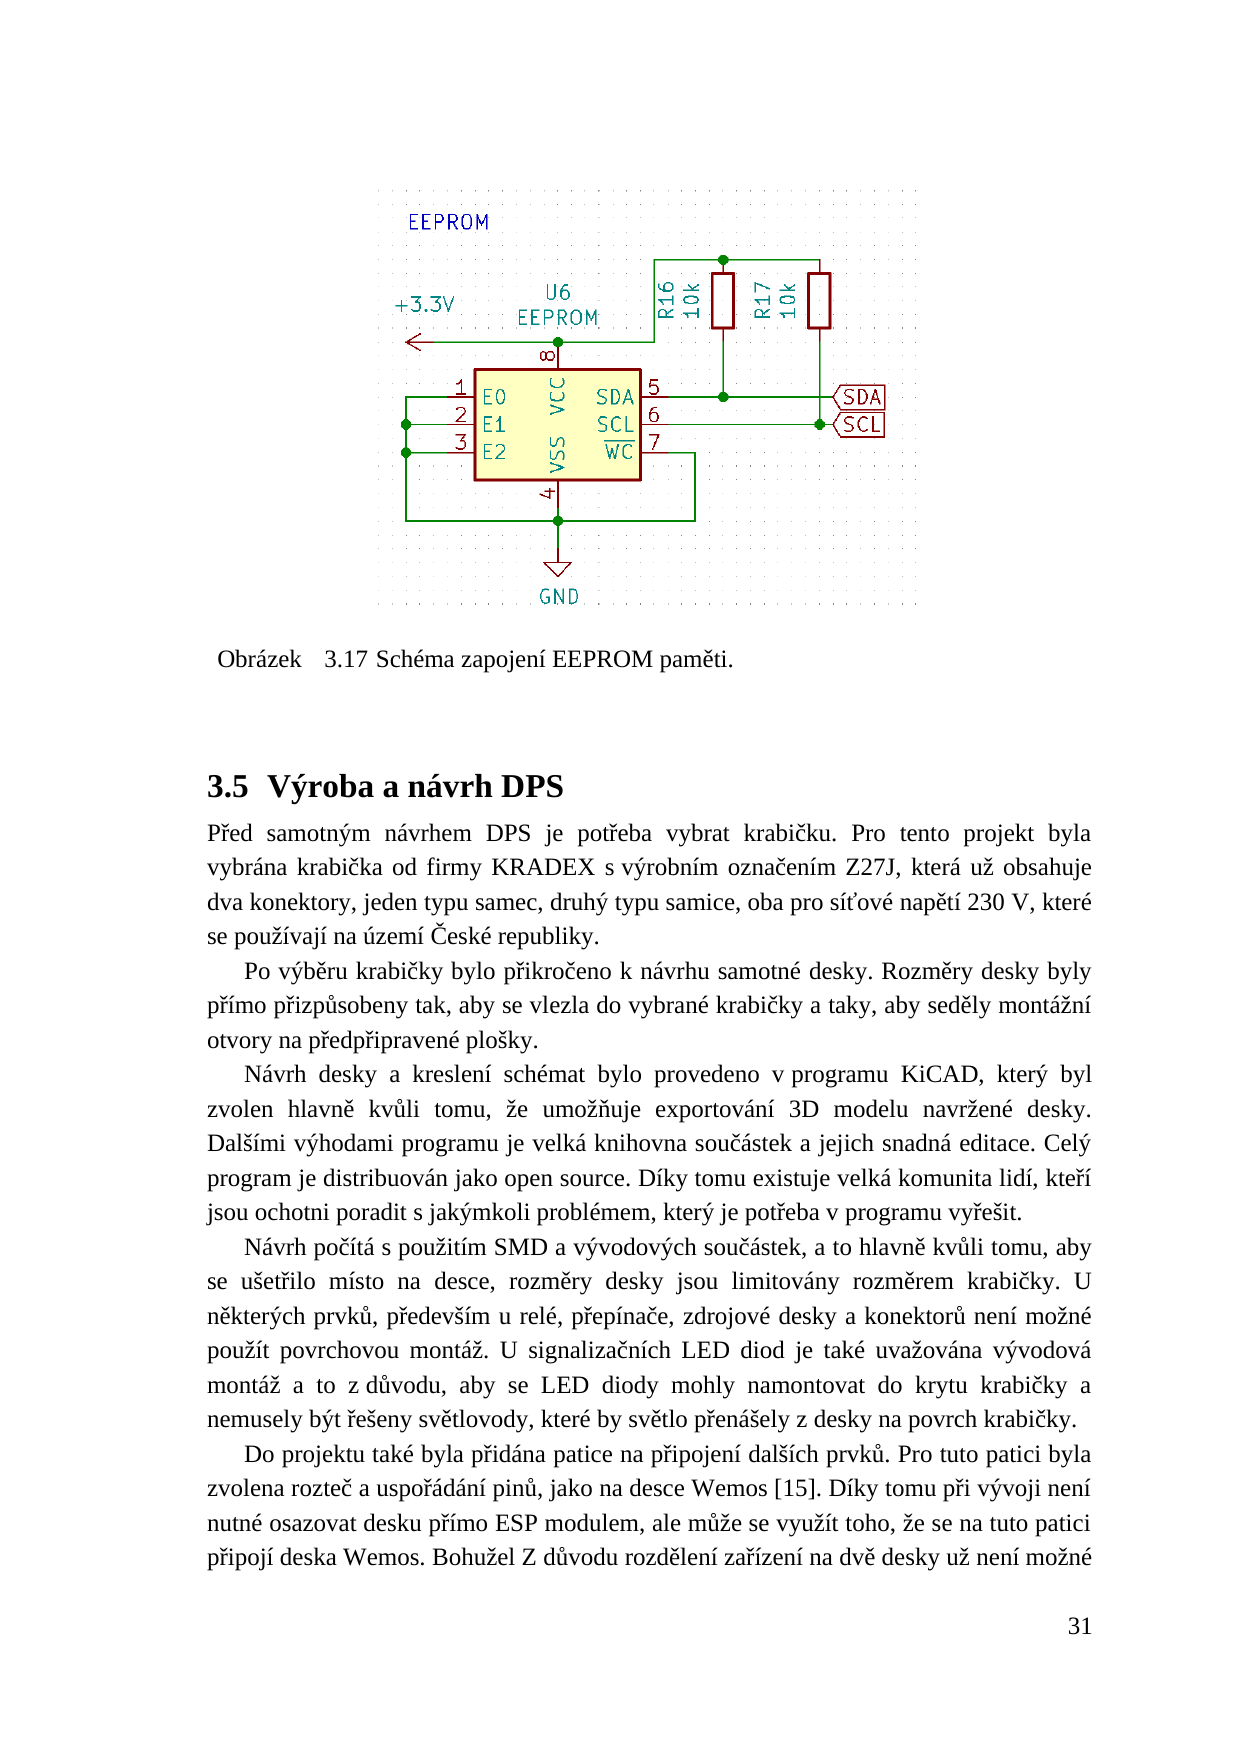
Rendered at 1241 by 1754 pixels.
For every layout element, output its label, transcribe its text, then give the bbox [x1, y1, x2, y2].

text Po výběru krabičky bylo přikročeno k návrhu samotné desky. Rozměry desky byly přímo přizpůsobeny tak, aby se vlezla do vybrané krabičky a taky, aby seděly montážní otvory na předpřipravené plošky. [207, 956, 1092, 1054]
text Před samotným návrhem DPS je potřeba vybrat krabičku. Pro tento projekt byla vybrána krabička od firmy KRADEX s výrobním označením Z27J, která už obsahuje dva konektory, jeden typu samec, druhý typu samice, oba pro síťové napětí 230 V, které se používají na území České republiky. [207, 818, 1092, 950]
table_cell Obrázek [207, 632, 313, 694]
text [207, 1439, 1092, 1571]
text Návrh počítá s použitím SMD a vývodových součástek, a to hlavně kvůli tomu, aby se ušetřilo místo na desce, rozměry desky jsou limitovány rozměrem krabičky. U některých prvků, především u relé, přepínače, zdrojové desky a konektorů není možné použít povrchovou montáž. U signalizačních LED diod je také uvažována vývodová montáž a to z důvodu, aby se LED diody mohly namontovat do krytu krabičky a nemusely být řešeny světlovody, které by světlo přenášely z desky na povrch krabičky. [207, 1232, 1092, 1433]
table_header [207, 177, 1092, 632]
picture [370, 189, 929, 611]
subtitle Výroba a návrh DPS [207, 766, 1092, 804]
text Návrh desky a kreslení schémat bylo provedeno v programu KiCAD, který byl zvolen hlavně kvůli tomu, že umožňuje exportování 3D modelu navržené desky. Dalšími výhodami programu je velká knihovna součástek a jejich snadná editace. Celý program je distribuován jako open source. Díky tomu existuje velká komunita lidí, kteří jsou ochotni poradit s jakýmkoli problémem, který je potřeba v programu vyřešit. [207, 1059, 1092, 1226]
